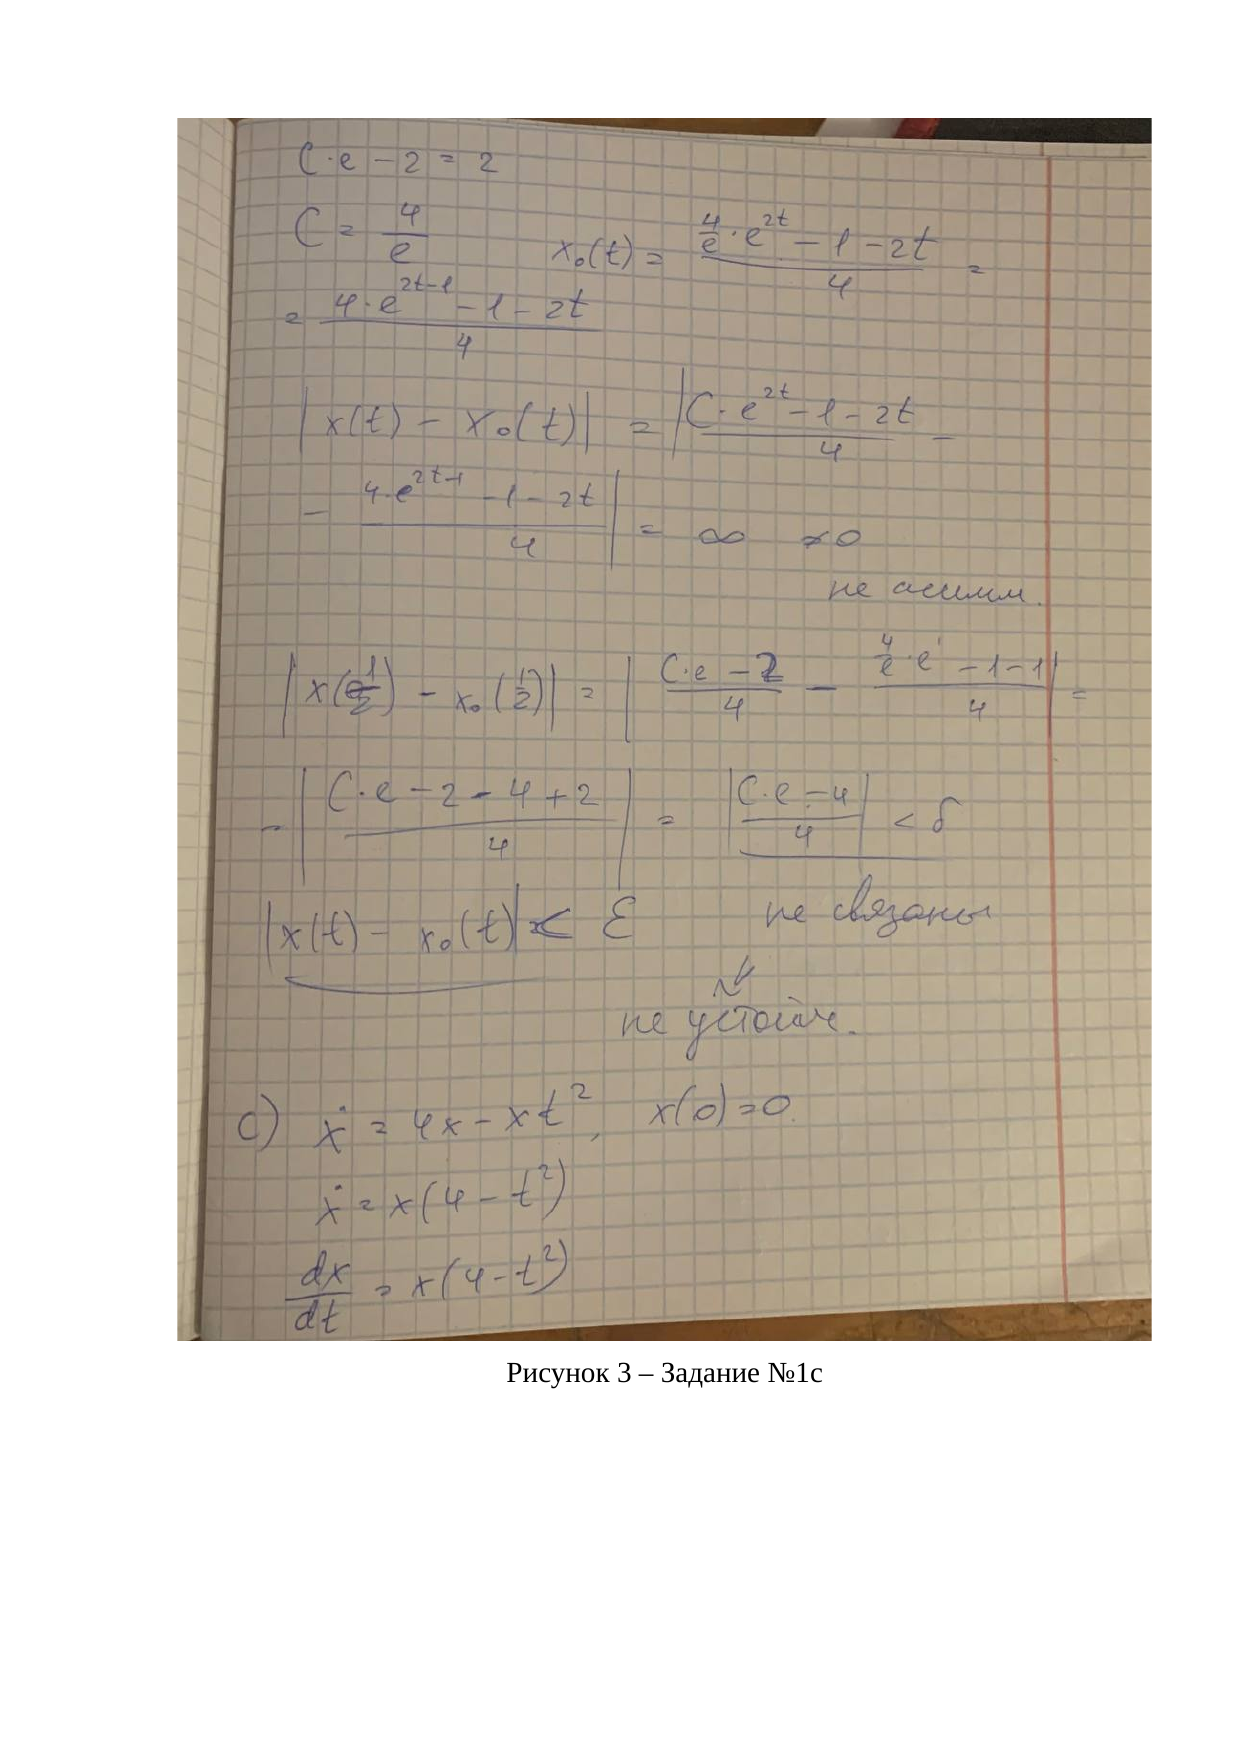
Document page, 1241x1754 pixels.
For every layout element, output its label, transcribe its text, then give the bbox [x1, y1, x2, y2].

picture [177, 118, 1152, 1341]
text Рисунок 3 – Задание №1c [177, 1355, 1152, 1389]
